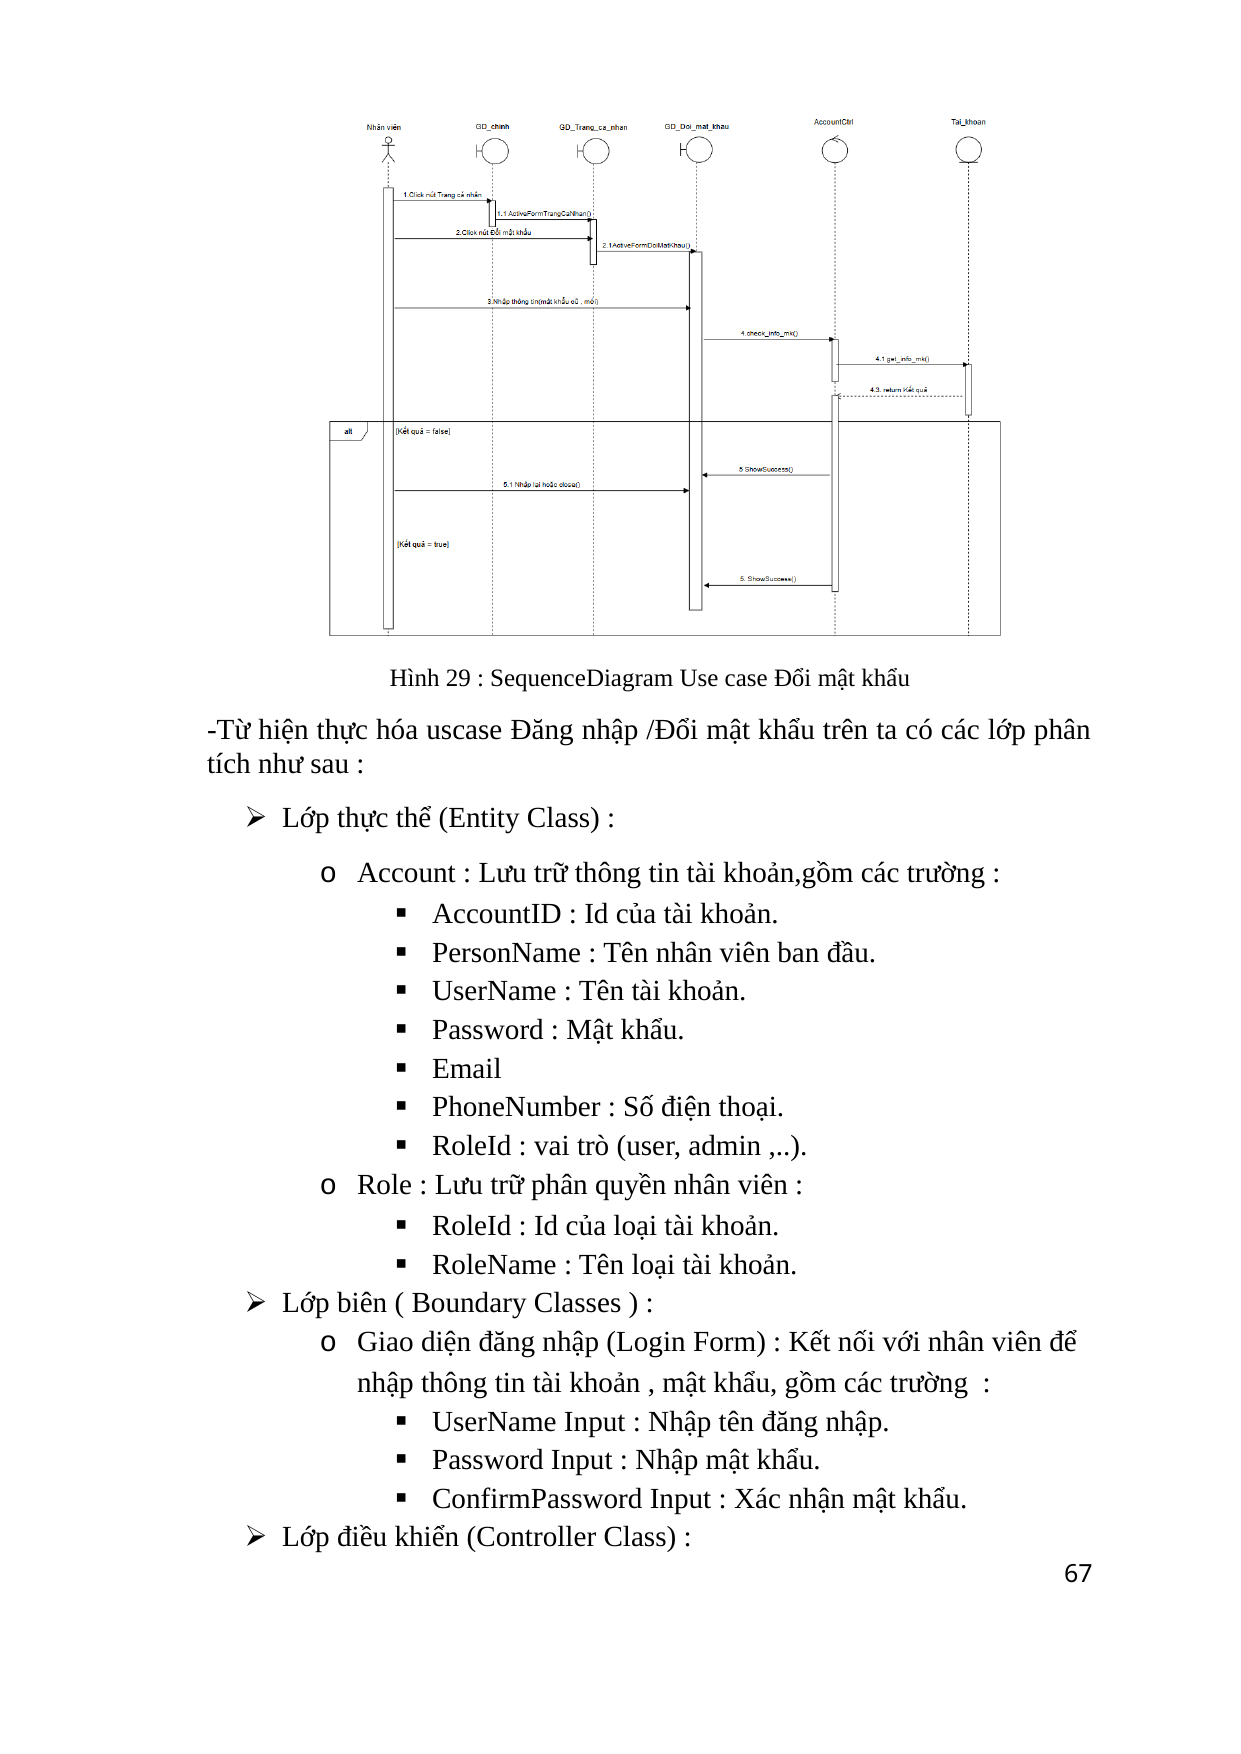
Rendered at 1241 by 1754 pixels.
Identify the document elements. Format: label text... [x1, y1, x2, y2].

list AccountID : Id của tài khoản. [394, 896, 1092, 930]
list UserName : Tên tài khoản. [394, 973, 1092, 1007]
list Role : Lưu trữ phân quyền nhân viên : [319, 1167, 1092, 1203]
list Password : Mật khẩu. [394, 1012, 1092, 1046]
list Email [394, 1051, 1092, 1084]
list ConfirmPassword Input : Xác nhận mật khẩu. [394, 1481, 1092, 1514]
list Giao diện đăng nhập (Login Form) : Kết nối với nhân viên để nhập thông tin tài khoản , mật khẩu, gồm các trường : [319, 1324, 1092, 1399]
list RoleId : vai trò (user, admin ,..). [394, 1128, 1092, 1162]
list UserName Input : Nhập tên đăng nhập. [394, 1404, 1092, 1437]
list RoleName : Tên loại tài khoản. [394, 1247, 1092, 1280]
list Password Input : Nhập mật khẩu. [394, 1442, 1092, 1476]
list Lớp thực thể (Entity Class) : [244, 800, 1092, 834]
text -Từ hiện thực hóa uscase Đăng nhập /Đổi mật khẩu trên ta có các lớp phân tích như sau : [207, 712, 1092, 779]
list PersonName : Tên nhân viên ban đầu. [394, 935, 1092, 968]
list PhoneNumber : Số điện thoại. [394, 1089, 1092, 1123]
picture [281, 118, 1015, 642]
list Lớp biên ( Boundary Classes ) : [244, 1285, 1092, 1319]
list Account : Lưu trữ thông tin tài khoản,gồm các trường : [319, 855, 1092, 891]
text Hình 29 : SequenceDiagram Use case Đổi mật khẩu [207, 663, 1092, 692]
list Lớp điều khiển (Controller Class) : [244, 1519, 1092, 1553]
list RoleId : Id của loại tài khoản. [394, 1208, 1092, 1242]
